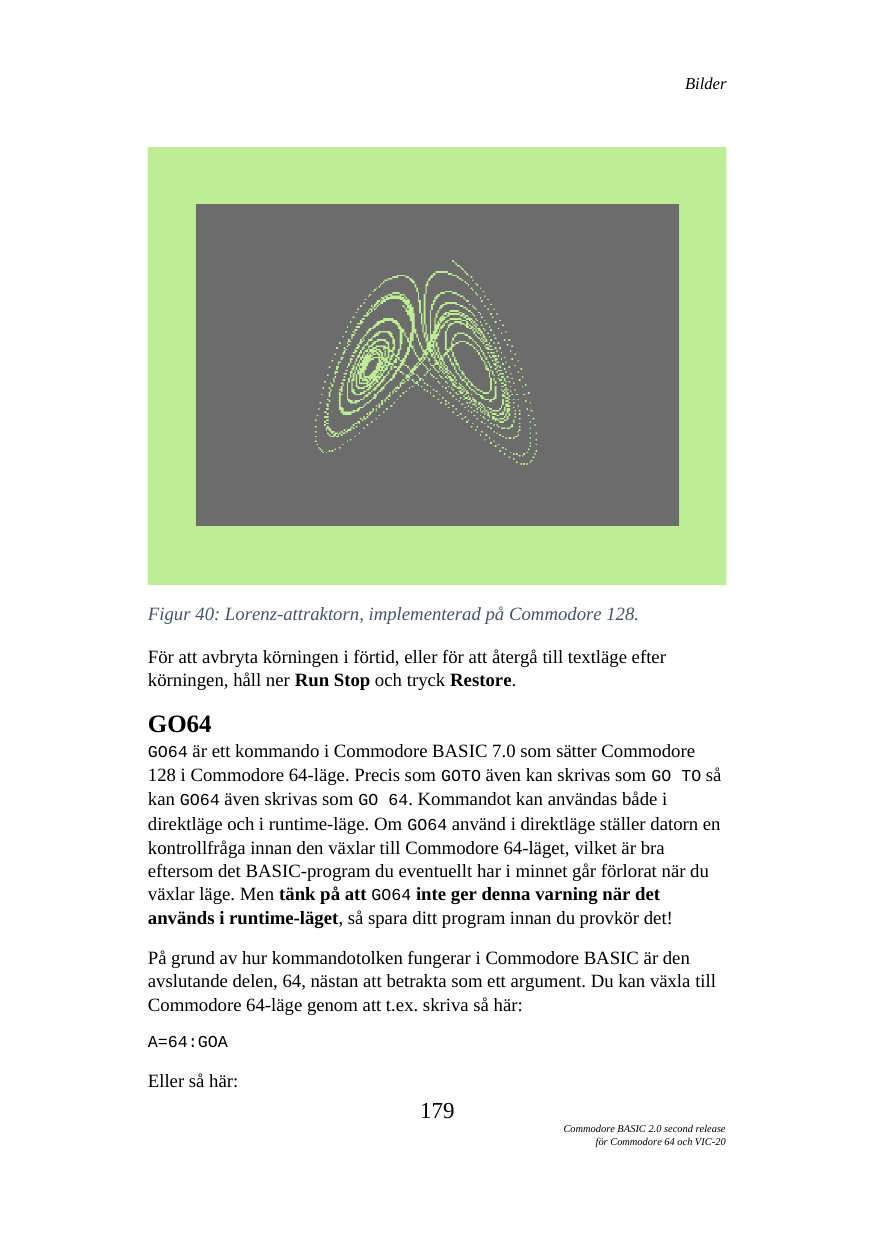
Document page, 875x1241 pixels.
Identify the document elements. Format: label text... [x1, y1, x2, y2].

subtitle GO64 [148, 709, 726, 738]
text Figur 40: Lorenz-attraktorn, implementerad på Commodore 128. [148, 603, 726, 625]
text Eller så här: [148, 1070, 726, 1092]
text På grund av hur kommandotolken fungerar i Commodore BASIC är den avslutande delen, 64, nästan att betrakta som ett argument. Du kan växla till Commodore 64-läge genom att t.ex. skriva så här: [148, 947, 726, 1015]
picture [147, 147, 727, 585]
text GO64 är ett kommando i Commodore BASIC 7.0 som sätter Commodore 128 i Commodore 64-läge. Precis som GOTO även kan skrivas som GO TO så kan GO64 även skrivas som GO 64. Kommandot kan användas både i direktläge och i runtime-läge. Om GO64 använd i direktläge ställer datorn en kontrollfråga innan den växlar till Commodore 64-läget, vilket är bra eftersom det BASIC-program du eventuellt har i minnet går förlorat när du växlar läge. Men tänk på att GO64 inte ger denna varning när det används i runtime-läget, så spara ditt program innan du provkör det! [148, 740, 726, 929]
text För att avbryta körningen i förtid, eller för att återgå till textläge efter körningen, håll ner Run Stop och tryck Restore. [148, 646, 726, 691]
text A=64:GOA [148, 1033, 726, 1052]
